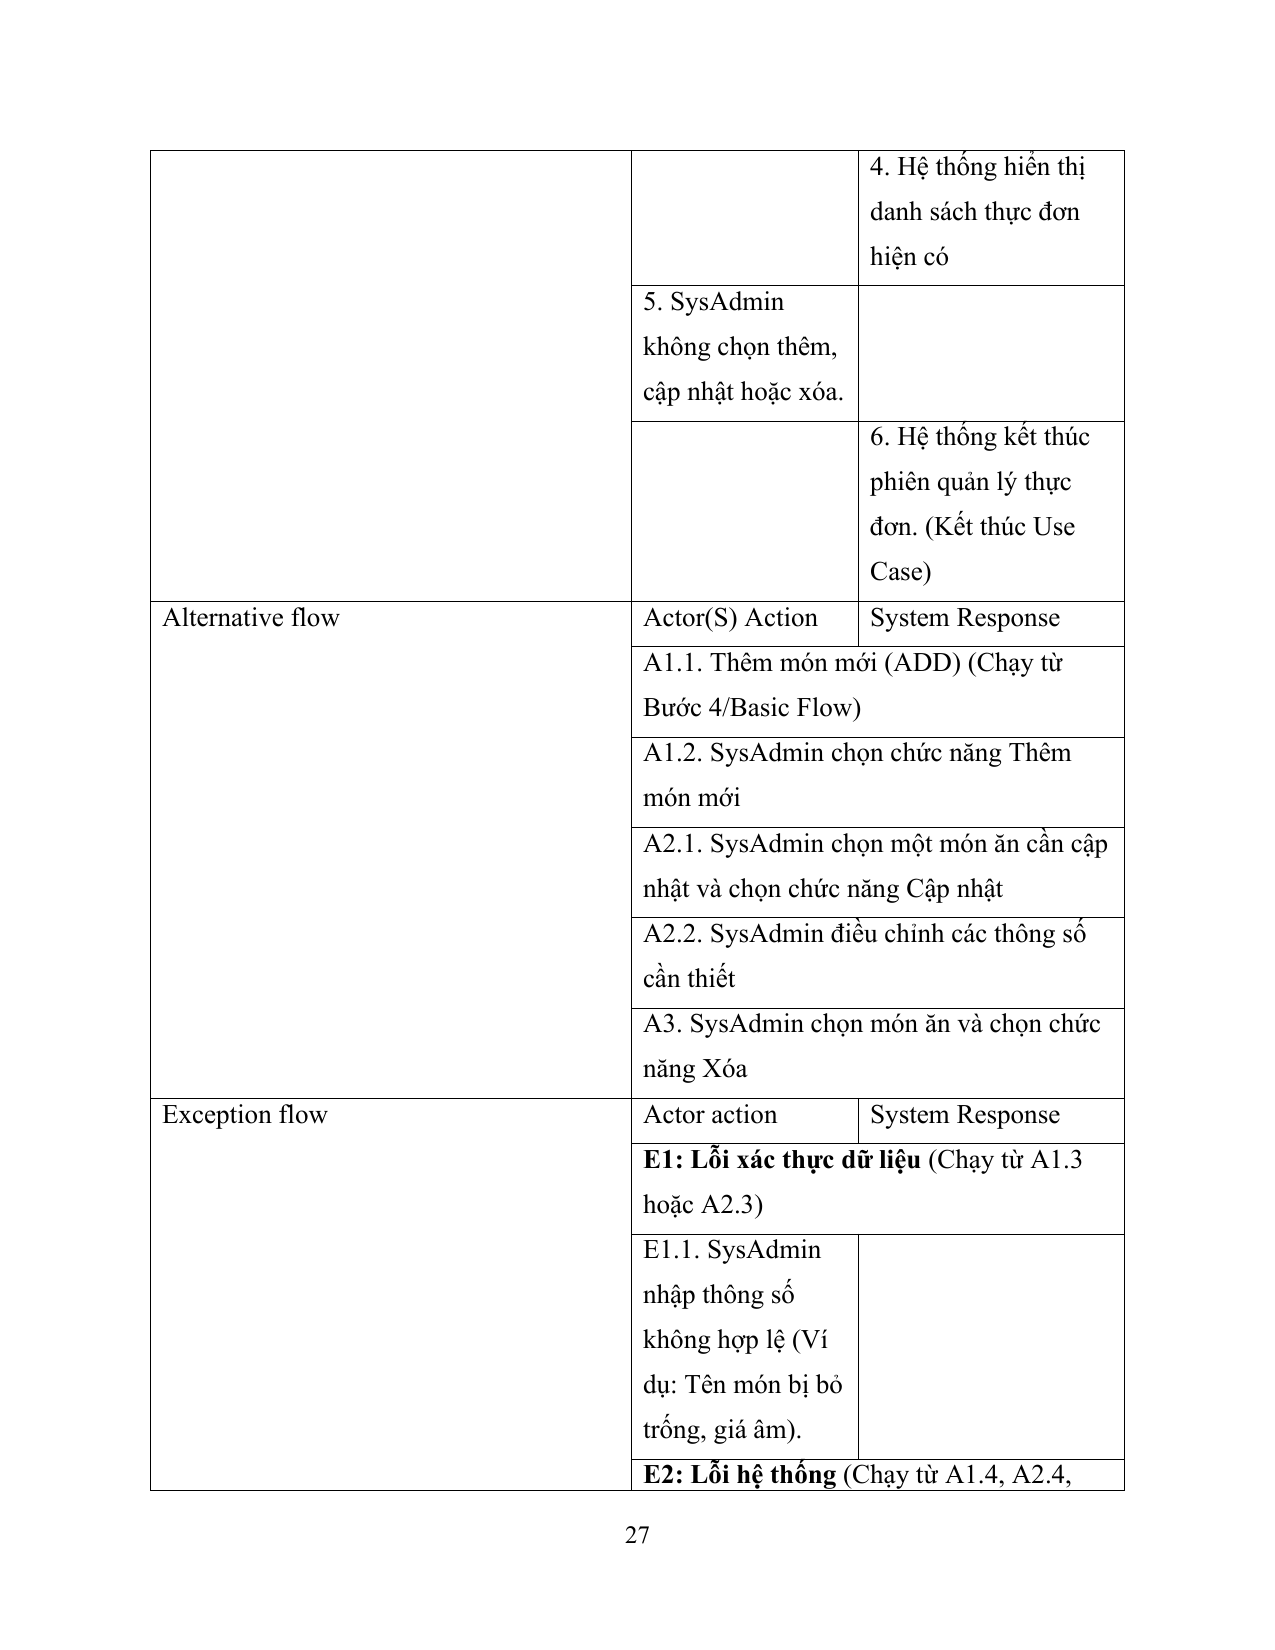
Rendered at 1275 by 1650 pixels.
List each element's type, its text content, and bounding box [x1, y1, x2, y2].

table_cell 5. SysAdmin không chọn thêm, cập nhật hoặc xóa. [632, 286, 858, 421]
table_cell A2.2. SysAdmin điều chỉnh các thông số cần thiết [632, 918, 1124, 1007]
table_cell [859, 286, 1124, 421]
table_cell Alternative flow [151, 602, 631, 1098]
table_cell 4. Hệ thống hiển thị danh sách thực đơn hiện có [859, 151, 1124, 285]
table_cell Exception flow [151, 1099, 631, 1490]
table_cell A1.1. Thêm món mới (ADD) (Chạy từ Bước 4/Basic Flow) [632, 647, 1124, 737]
table_cell E1: Lỗi xác thực dữ liệu (Chạy từ A1.3 hoặc A2.3) [632, 1144, 1124, 1233]
table_cell [859, 1235, 1124, 1459]
table_cell E1.1. SysAdmin nhập thông số không hợp lệ (Ví dụ: Tên món bị bỏ trống, giá âm). [632, 1235, 858, 1459]
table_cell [632, 1460, 1124, 1490]
table_cell [632, 422, 858, 601]
table_cell 6. Hệ thống kết thúc phiên quản lý thực đơn. (Kết thúc Use Case) [859, 422, 1124, 601]
table_cell A2.1. SysAdmin chọn một món ăn cần cập nhật và chọn chức năng Cập nhật [632, 828, 1124, 917]
table_cell A1.2. SysAdmin chọn chức năng Thêm món mới [632, 738, 1124, 827]
table_cell Actor(S) Action [632, 602, 858, 646]
table_cell A3. SysAdmin chọn món ăn và chọn chức năng Xóa [632, 1009, 1124, 1098]
table_cell [632, 151, 858, 285]
table_cell System Response [859, 1099, 1124, 1143]
table_cell System Response [859, 602, 1124, 646]
table_cell Actor action [632, 1099, 858, 1143]
